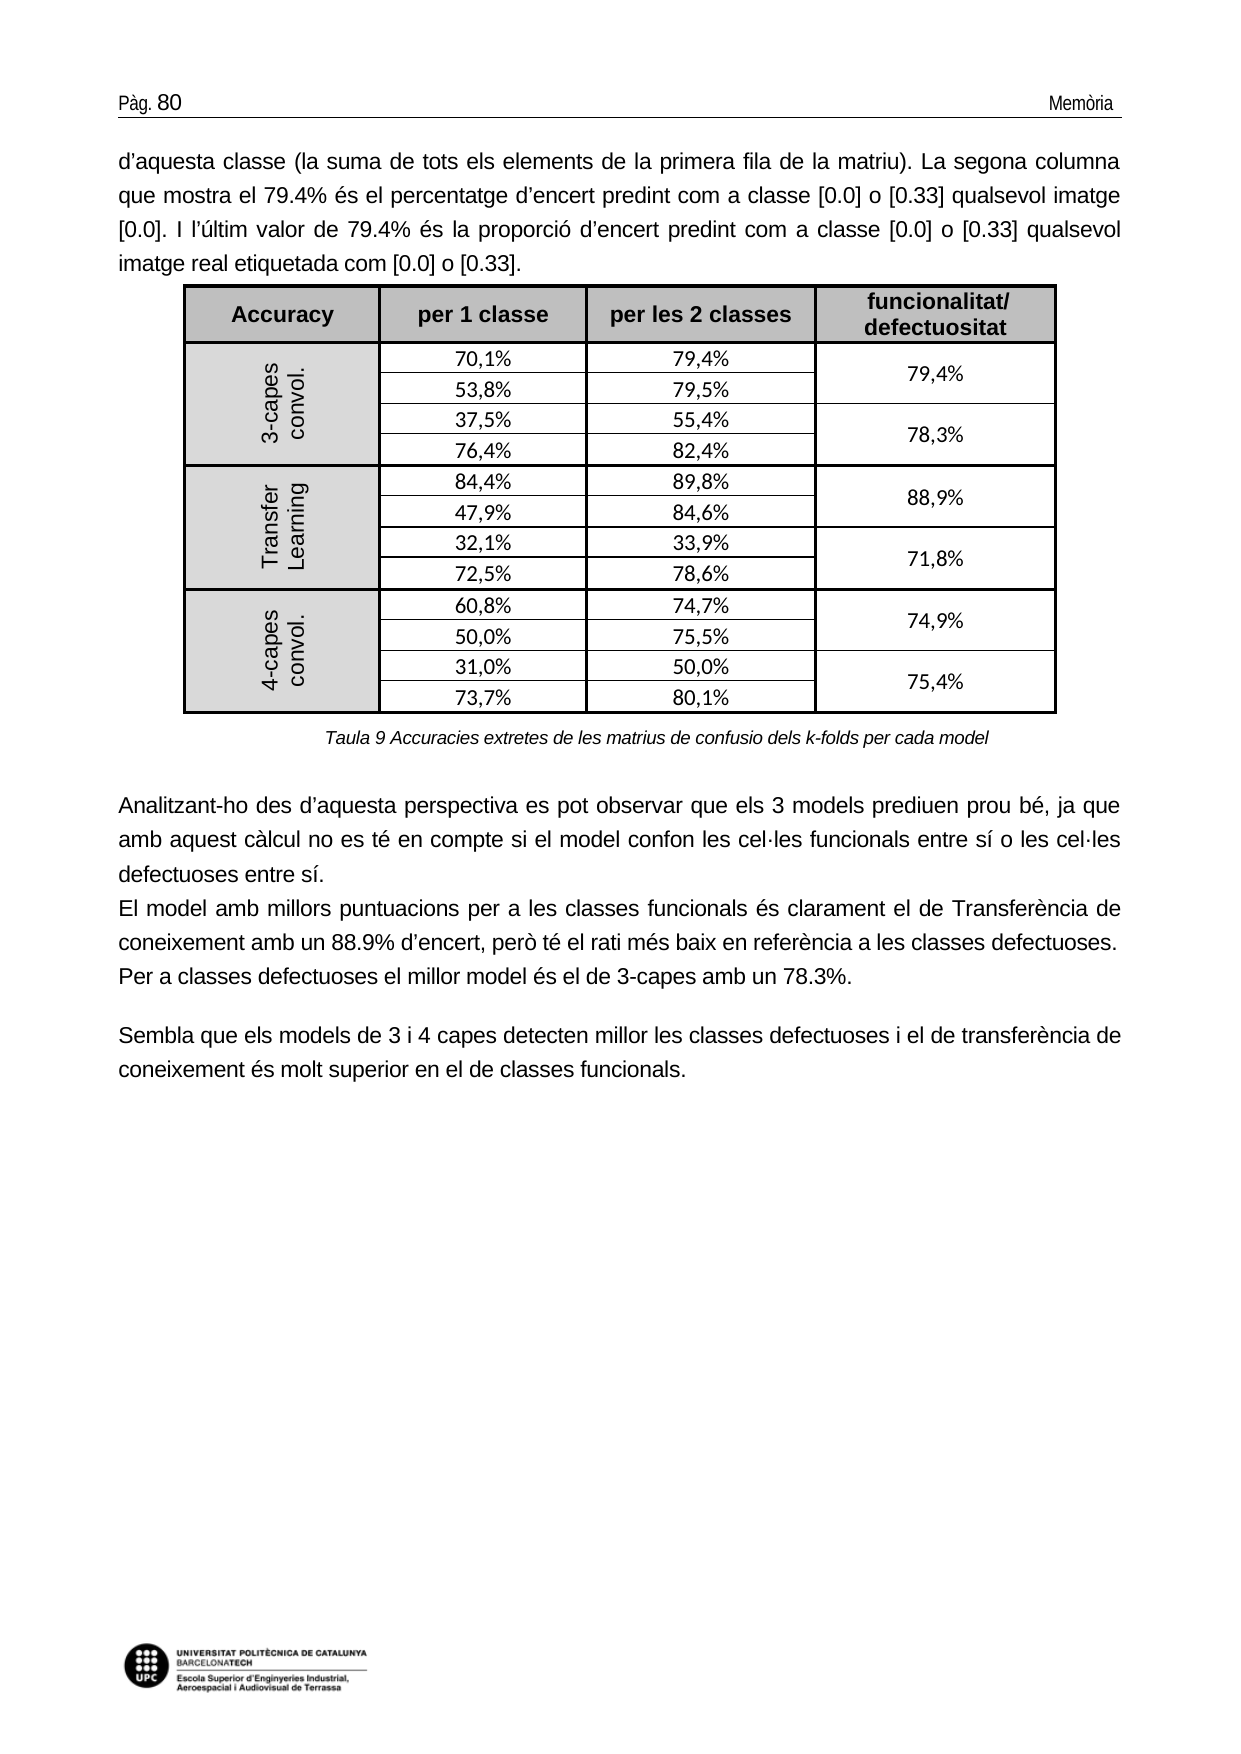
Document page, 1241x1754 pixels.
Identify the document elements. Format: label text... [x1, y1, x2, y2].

table_cell 53,8% [381, 373, 585, 403]
table_cell 50,0% [588, 651, 814, 680]
table_cell 37,5% [381, 404, 585, 433]
table_cell 60,8% [381, 591, 585, 619]
table_cell 78,3% [817, 404, 1054, 464]
text Sembla que els models de 3 i 4 capes detecten millor les classes defectuoses i el de transferència de coneixement és molt superior en el de classes funcionals. [118, 1022, 1122, 1083]
text Taula 9 Accuracies extretes de les matrius de confusio dels k-folds per cada model [118, 727, 1122, 748]
table_cell 78,6% [588, 558, 814, 588]
table_cell 70,1% [381, 344, 585, 372]
table_cell 84,6% [588, 496, 814, 526]
table_cell 82,4% [588, 434, 814, 464]
table_cell 31,0% [381, 651, 585, 680]
table_cell Transfer Learning [186, 467, 378, 588]
table_cell 84,4% [381, 467, 585, 495]
table_cell 72,5% [381, 558, 585, 588]
table_cell 50,0% [381, 620, 585, 650]
text Analitzant-ho des d’aquesta perspectiva es pot observar que els 3 models prediuen prou bé, ja que amb aquest càlcul no es té en compte si el model confon les cel·les funcionals entre sí o les cel·les defectuoses entre sí. [118, 792, 1122, 887]
table_cell 75,4% [817, 651, 1054, 711]
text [118, 148, 1122, 277]
table_header per 1 classe [381, 288, 585, 341]
table_cell 88,9% [817, 467, 1054, 526]
table_cell 79,4% [817, 344, 1054, 403]
table_cell 74,7% [588, 591, 814, 619]
text El model amb millors puntuacions per a les classes funcionals és clarament el de Transferència de coneixement amb un 88.9% d’encert, però té el rati més baix en referència a les classes defectuoses. [118, 895, 1122, 955]
table_header funcionalitat/ defectuositat [817, 288, 1054, 341]
table_cell 33,9% [588, 528, 814, 556]
table_cell 75,5% [588, 620, 814, 650]
table_cell 3-capes convol. [186, 344, 378, 464]
table_cell 4-capes convol. [186, 591, 378, 711]
picture [118, 1634, 374, 1702]
table_cell 32,1% [381, 528, 585, 556]
table_cell 74,9% [817, 591, 1054, 650]
table_header per les 2 classes [588, 288, 814, 341]
table_cell 47,9% [381, 496, 585, 526]
table_cell 73,7% [381, 681, 585, 711]
table_cell 55,4% [588, 404, 814, 433]
table_cell 89,8% [588, 467, 814, 495]
table_header Accuracy [186, 288, 378, 341]
table_cell 71,8% [817, 528, 1054, 588]
table_cell 76,4% [381, 434, 585, 464]
table_cell 79,5% [588, 373, 814, 403]
table_cell 80,1% [588, 681, 814, 711]
text Per a classes defectuoses el millor model és el de 3-capes amb un 78.3%. [118, 963, 1122, 989]
table_cell 79,4% [588, 344, 814, 372]
